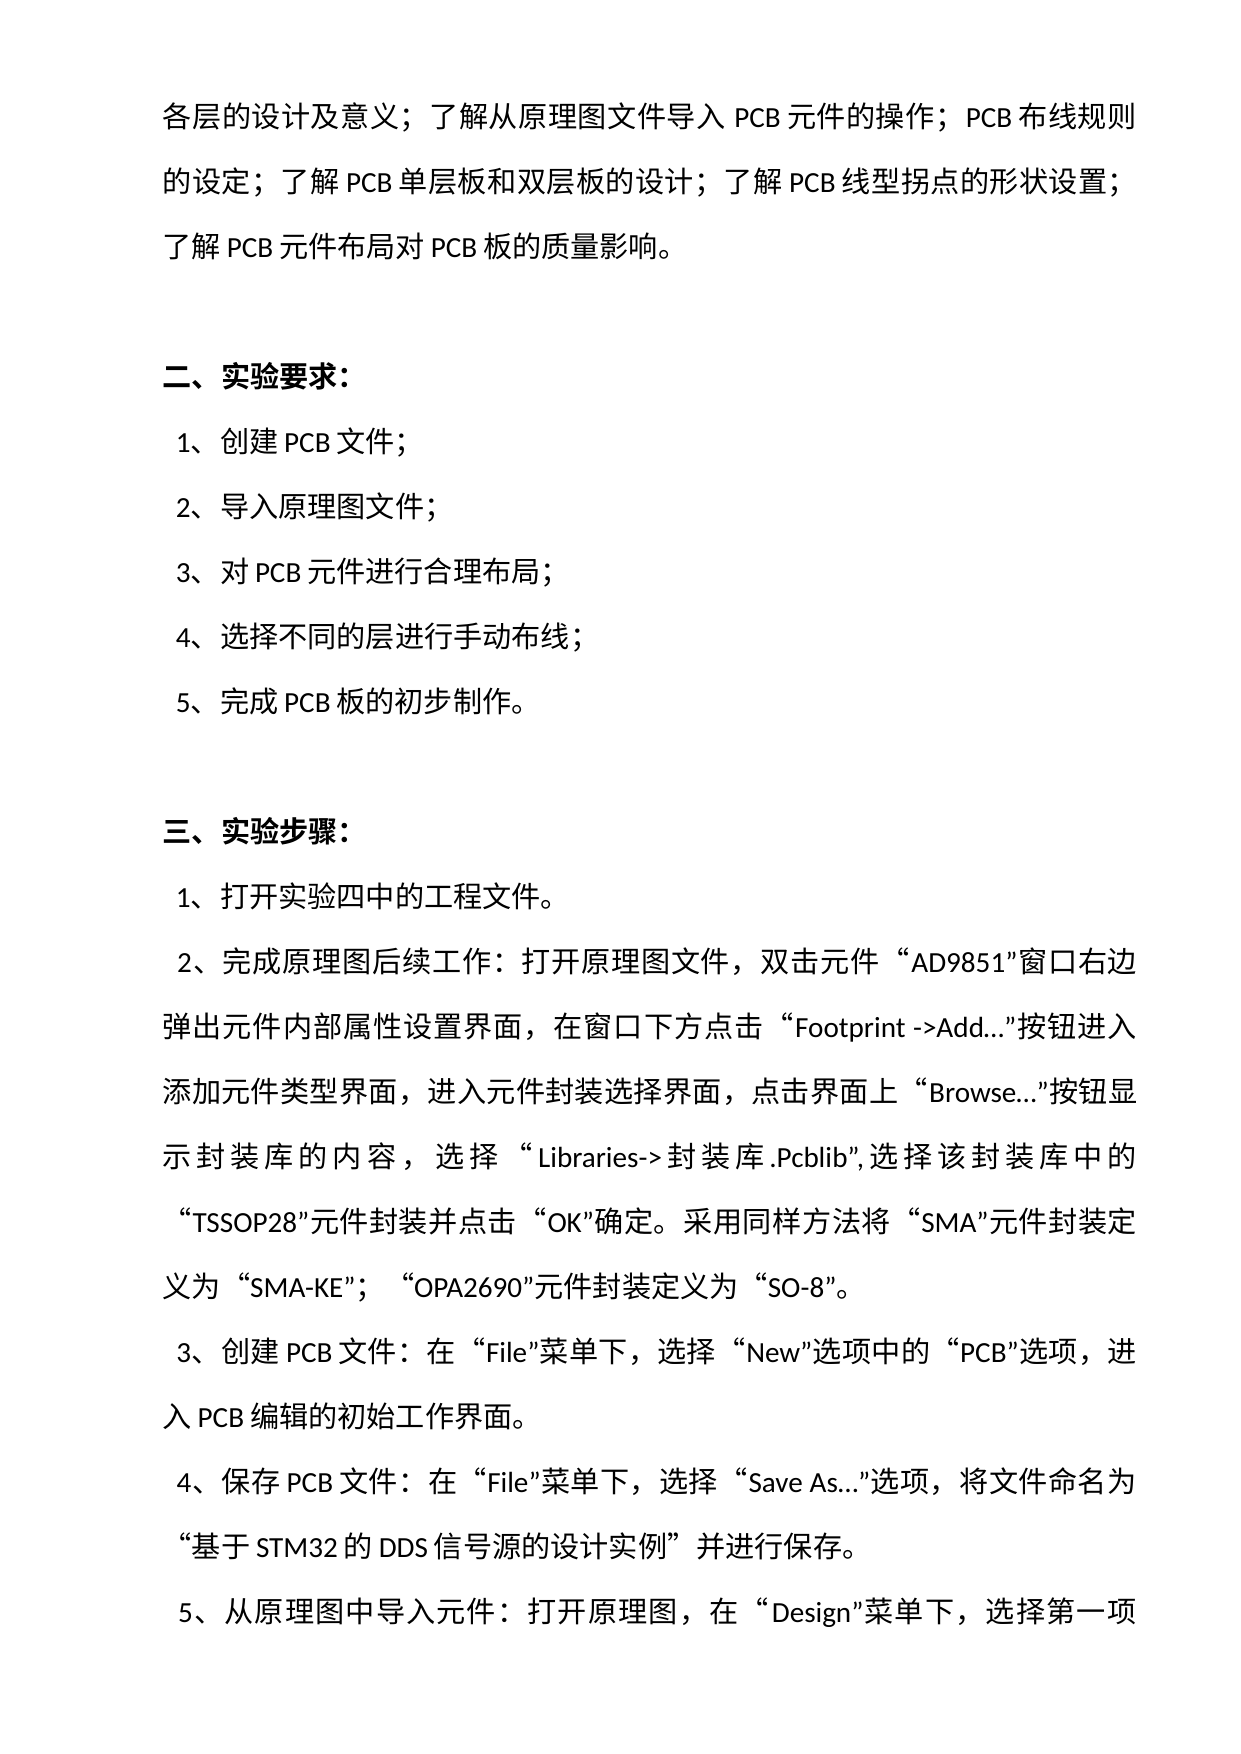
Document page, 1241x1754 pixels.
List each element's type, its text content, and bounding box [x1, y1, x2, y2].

text 5、完成PCB板的初步制作。 [162, 667, 1137, 732]
text 1、创建PCB文件； [162, 407, 1137, 472]
text 三、实验步骤： [162, 797, 1137, 862]
text 4、保存PCB文件：在“File”菜单下，选择“Save As…”选项，将文件命名为“基于STM32的DDS信号源的设计实例”并进行保存。 [162, 1447, 1137, 1577]
text 3、创建PCB文件：在“File”菜单下，选择“New”选项中的“PCB”选项，进入PCB编辑的初始工作界面。 [162, 1317, 1137, 1447]
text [162, 1577, 1137, 1642]
text 3、对PCB元件进行合理布局； [162, 537, 1137, 602]
text 1、打开实验四中的工程文件。 [162, 862, 1137, 927]
text 2、完成原理图后续工作：打开原理图文件，双击元件“AD9851”窗口右边弹出元件内部属性设置界面，在窗口下方点击“Footprint ->Add…”按钮进入添加元件类型界面，进入元件封装选择界面，点击界面上“Browse…”按钮显示封装库的内容，选择“Libraries->封装库.Pcblib”,选择该封装库中的“TSSOP28”元件封装并点击“OK”确定。采用同样方法将“SMA”元件封装定义为“SMA-KE”；“OPA2690”元件封装定义为“SO-8”。 [162, 927, 1137, 1317]
text 2、导入原理图文件； [162, 472, 1137, 537]
text 二、实验要求： [162, 342, 1137, 407]
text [162, 82, 1137, 277]
text 4、选择不同的层进行手动布线； [162, 602, 1137, 667]
